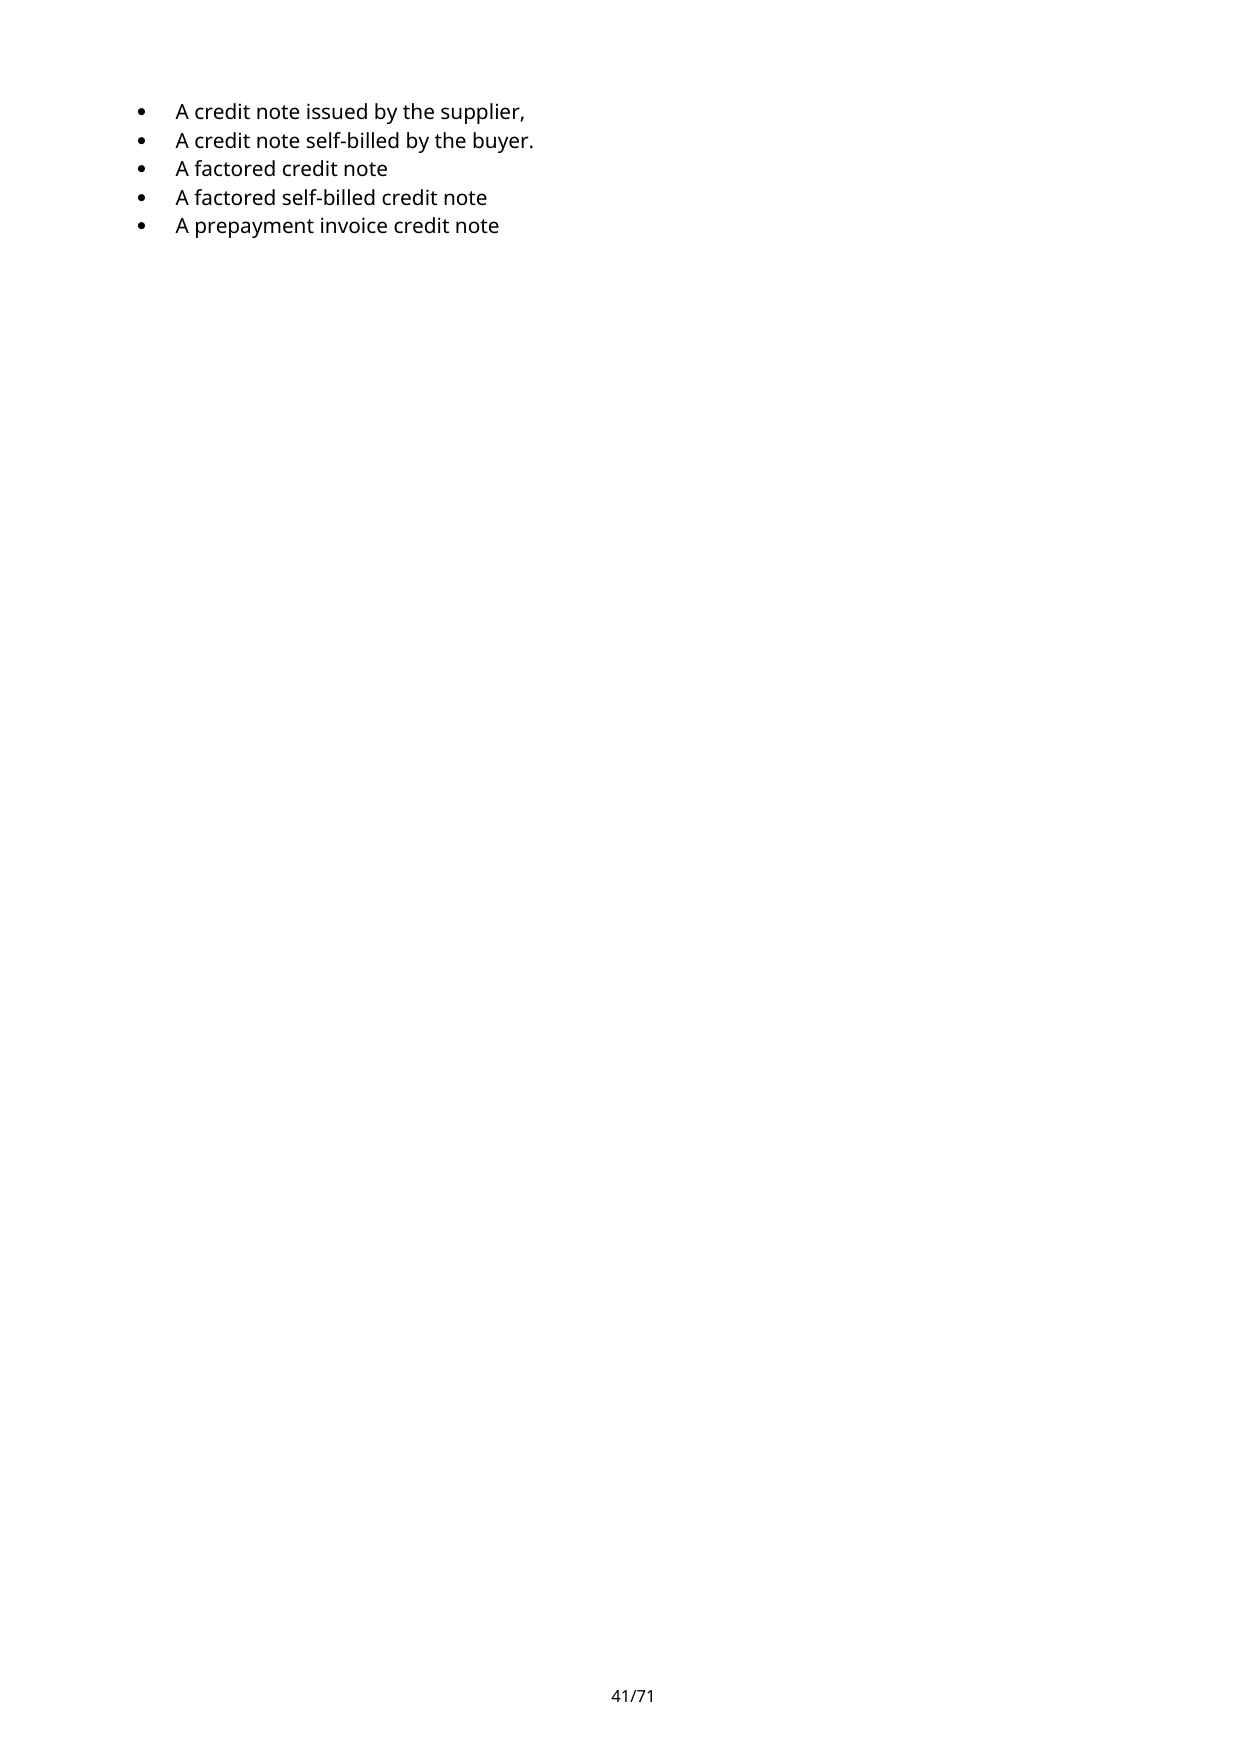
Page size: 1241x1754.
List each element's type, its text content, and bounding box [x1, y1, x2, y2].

list A prepayment invoice credit note [138, 211, 1140, 240]
list A factored self-billed credit note [138, 183, 1140, 211]
list A credit note issued by the supplier, [138, 97, 1140, 126]
list A credit note self-billed by the buyer. [138, 126, 1140, 154]
list A factored credit note [138, 154, 1140, 183]
